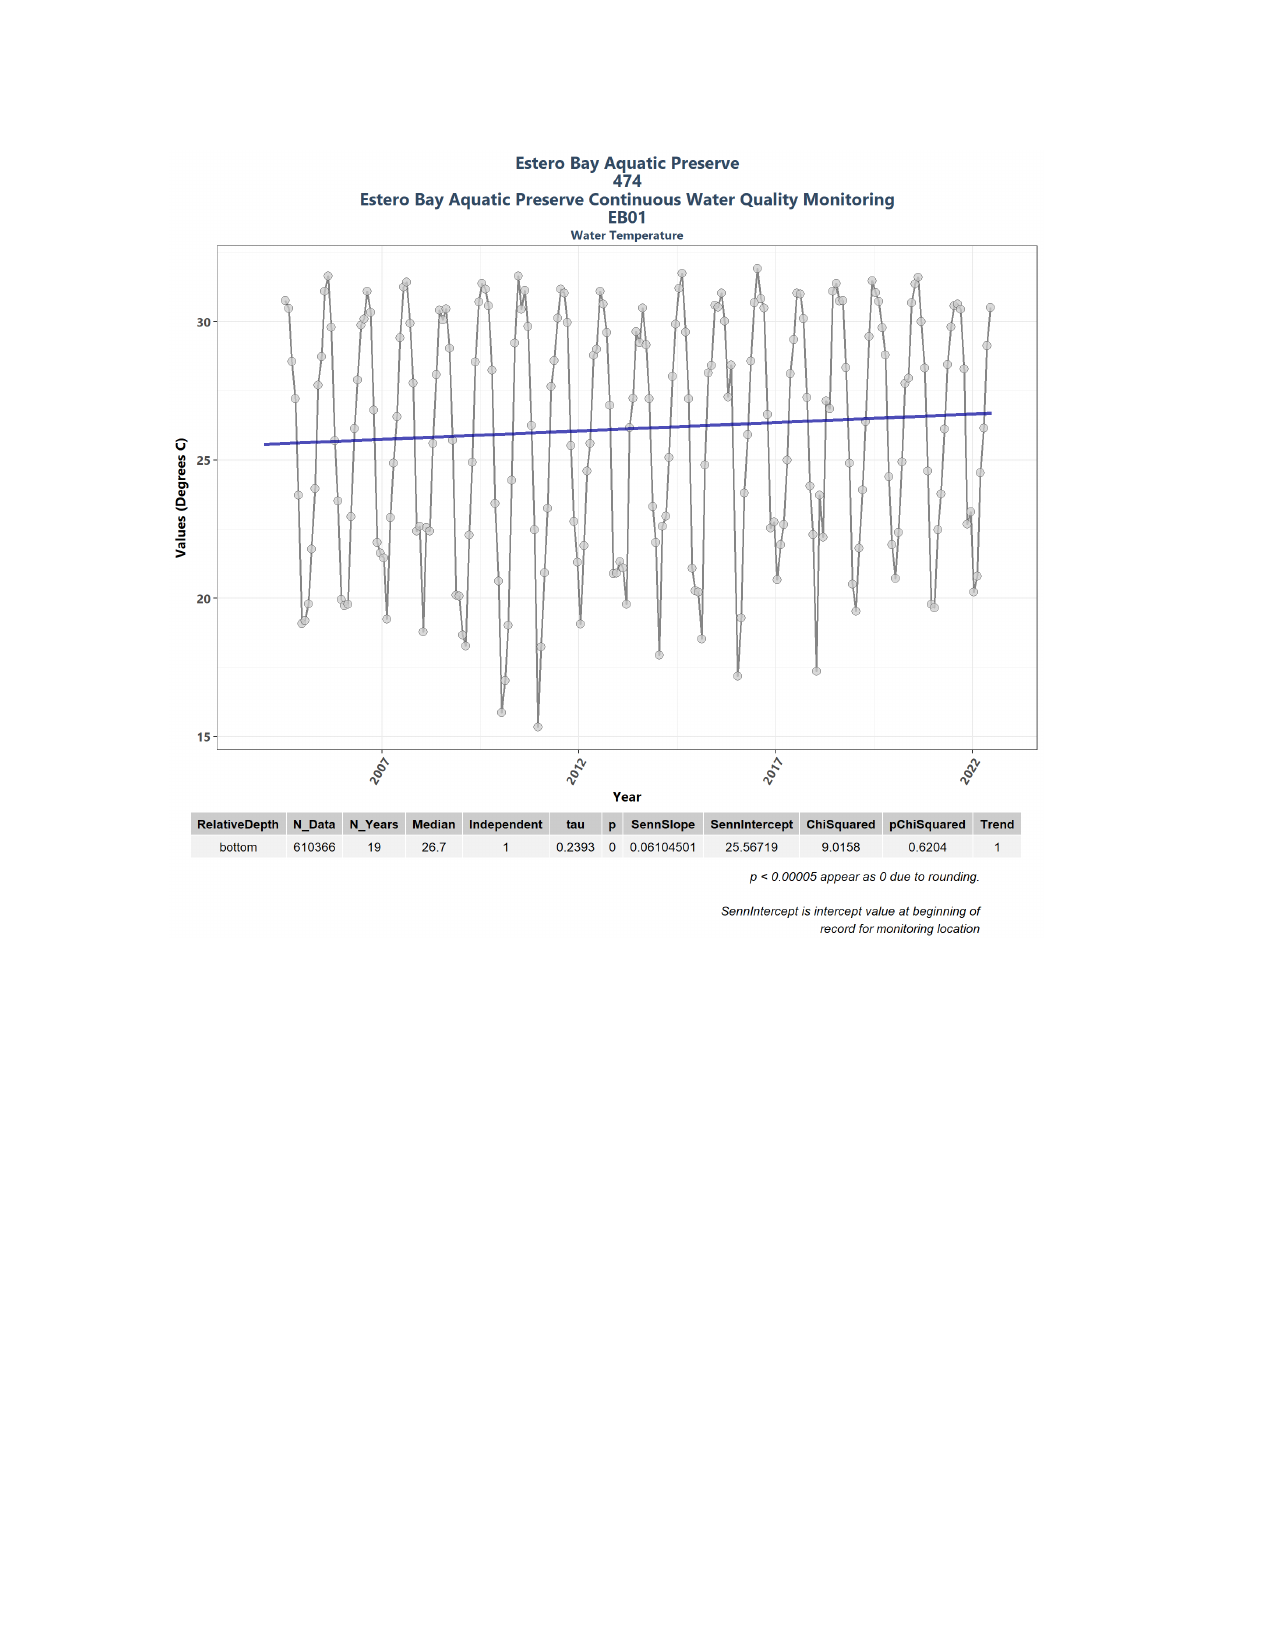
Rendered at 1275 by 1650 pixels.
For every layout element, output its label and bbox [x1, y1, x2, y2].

picture [168, 150, 1044, 938]
